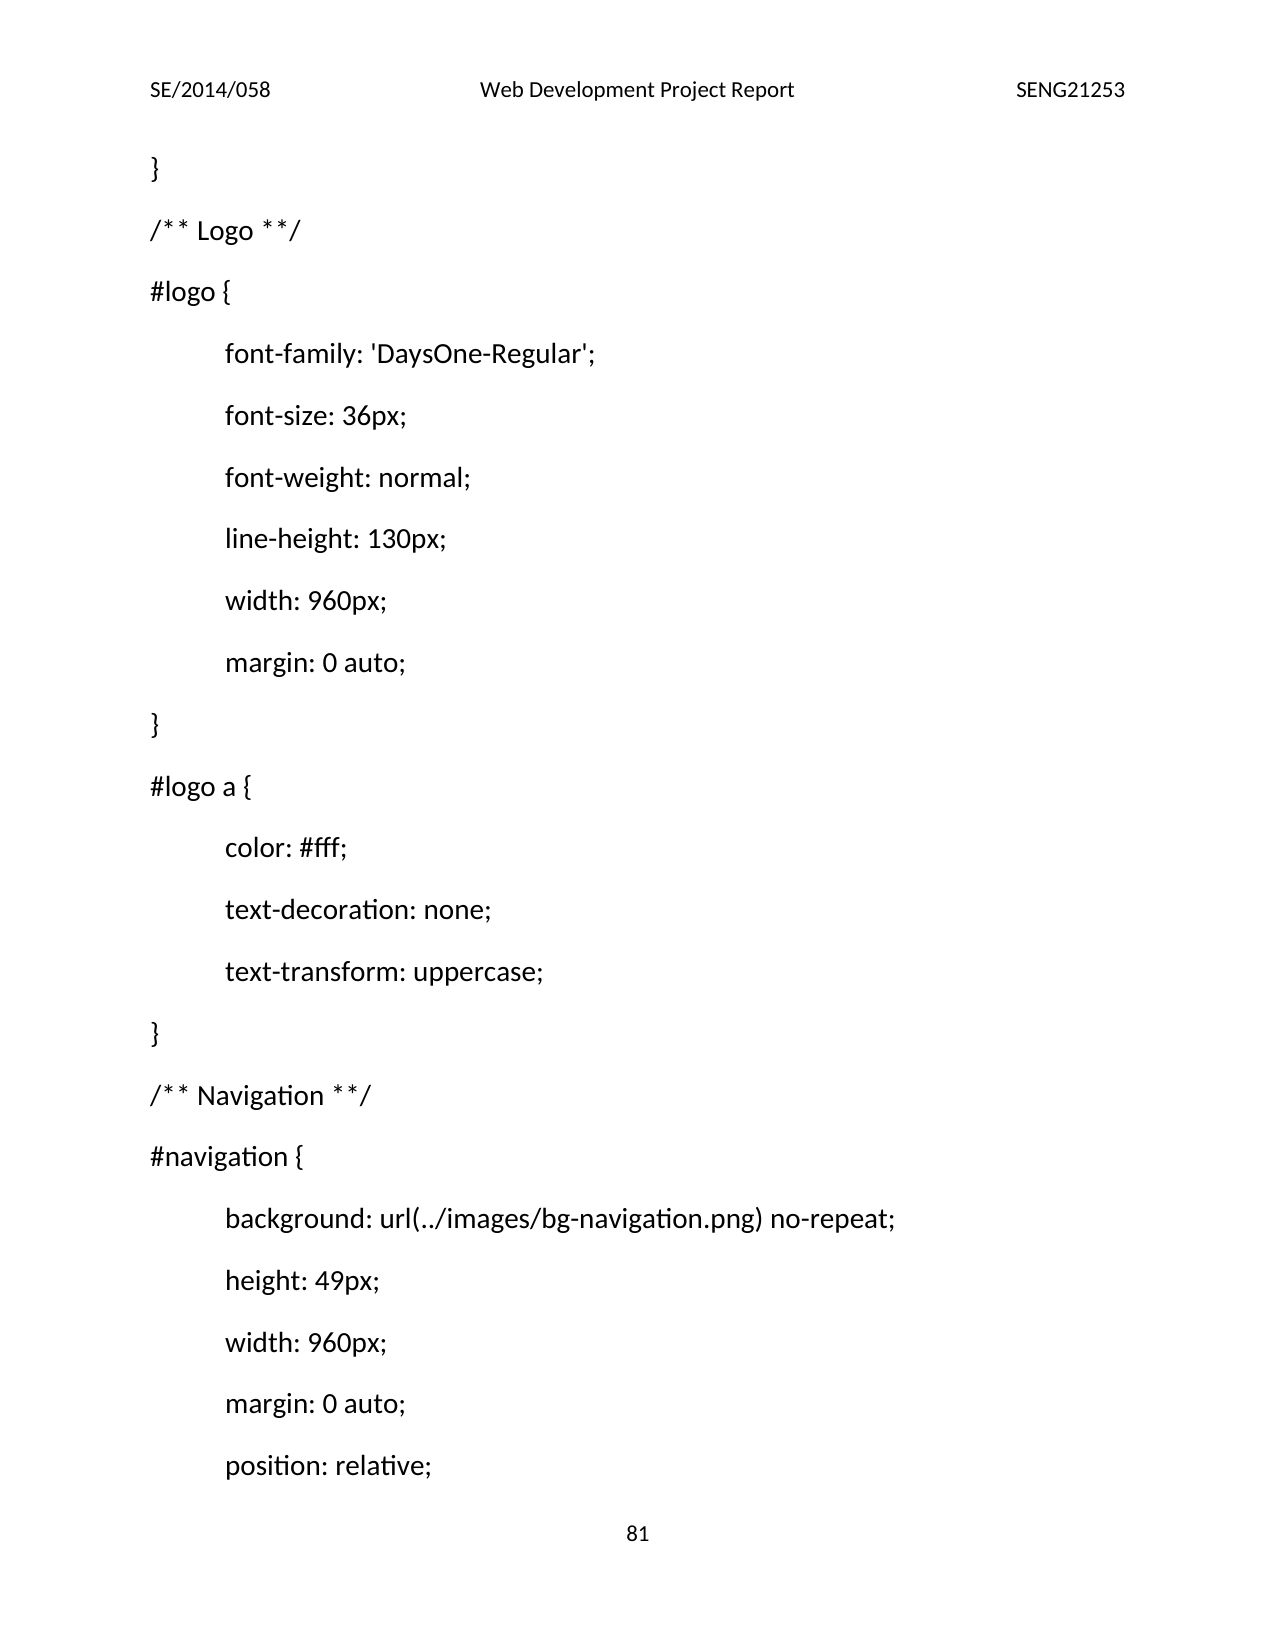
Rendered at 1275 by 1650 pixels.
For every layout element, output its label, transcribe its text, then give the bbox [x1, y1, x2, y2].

text #navigation { [150, 1138, 1125, 1174]
text } [150, 150, 1125, 186]
text position: relative; [150, 1447, 1125, 1483]
text height: 49px; [150, 1262, 1125, 1297]
text #logo a { [150, 768, 1125, 803]
text background: url(../images/bg-navigation.png) no-repeat; [150, 1200, 1125, 1236]
text /** Logo **/ [150, 212, 1125, 247]
text text-transform: uppercase; [150, 953, 1125, 989]
text margin: 0 auto; [150, 644, 1125, 680]
text width: 960px; [150, 1324, 1125, 1359]
text } [150, 706, 1125, 742]
text } [150, 1015, 1125, 1050]
text line-height: 130px; [150, 521, 1125, 556]
text #logo { [150, 273, 1125, 309]
text width: 960px; [150, 582, 1125, 618]
text font-weight: normal; [150, 459, 1125, 494]
text font-size: 36px; [150, 397, 1125, 433]
text /** Navigation **/ [150, 1077, 1125, 1112]
text color: #fff; [150, 829, 1125, 865]
text text-decoration: none; [150, 891, 1125, 927]
text font-family: 'DaysOne-Regular'; [150, 335, 1125, 371]
text margin: 0 auto; [150, 1385, 1125, 1421]
